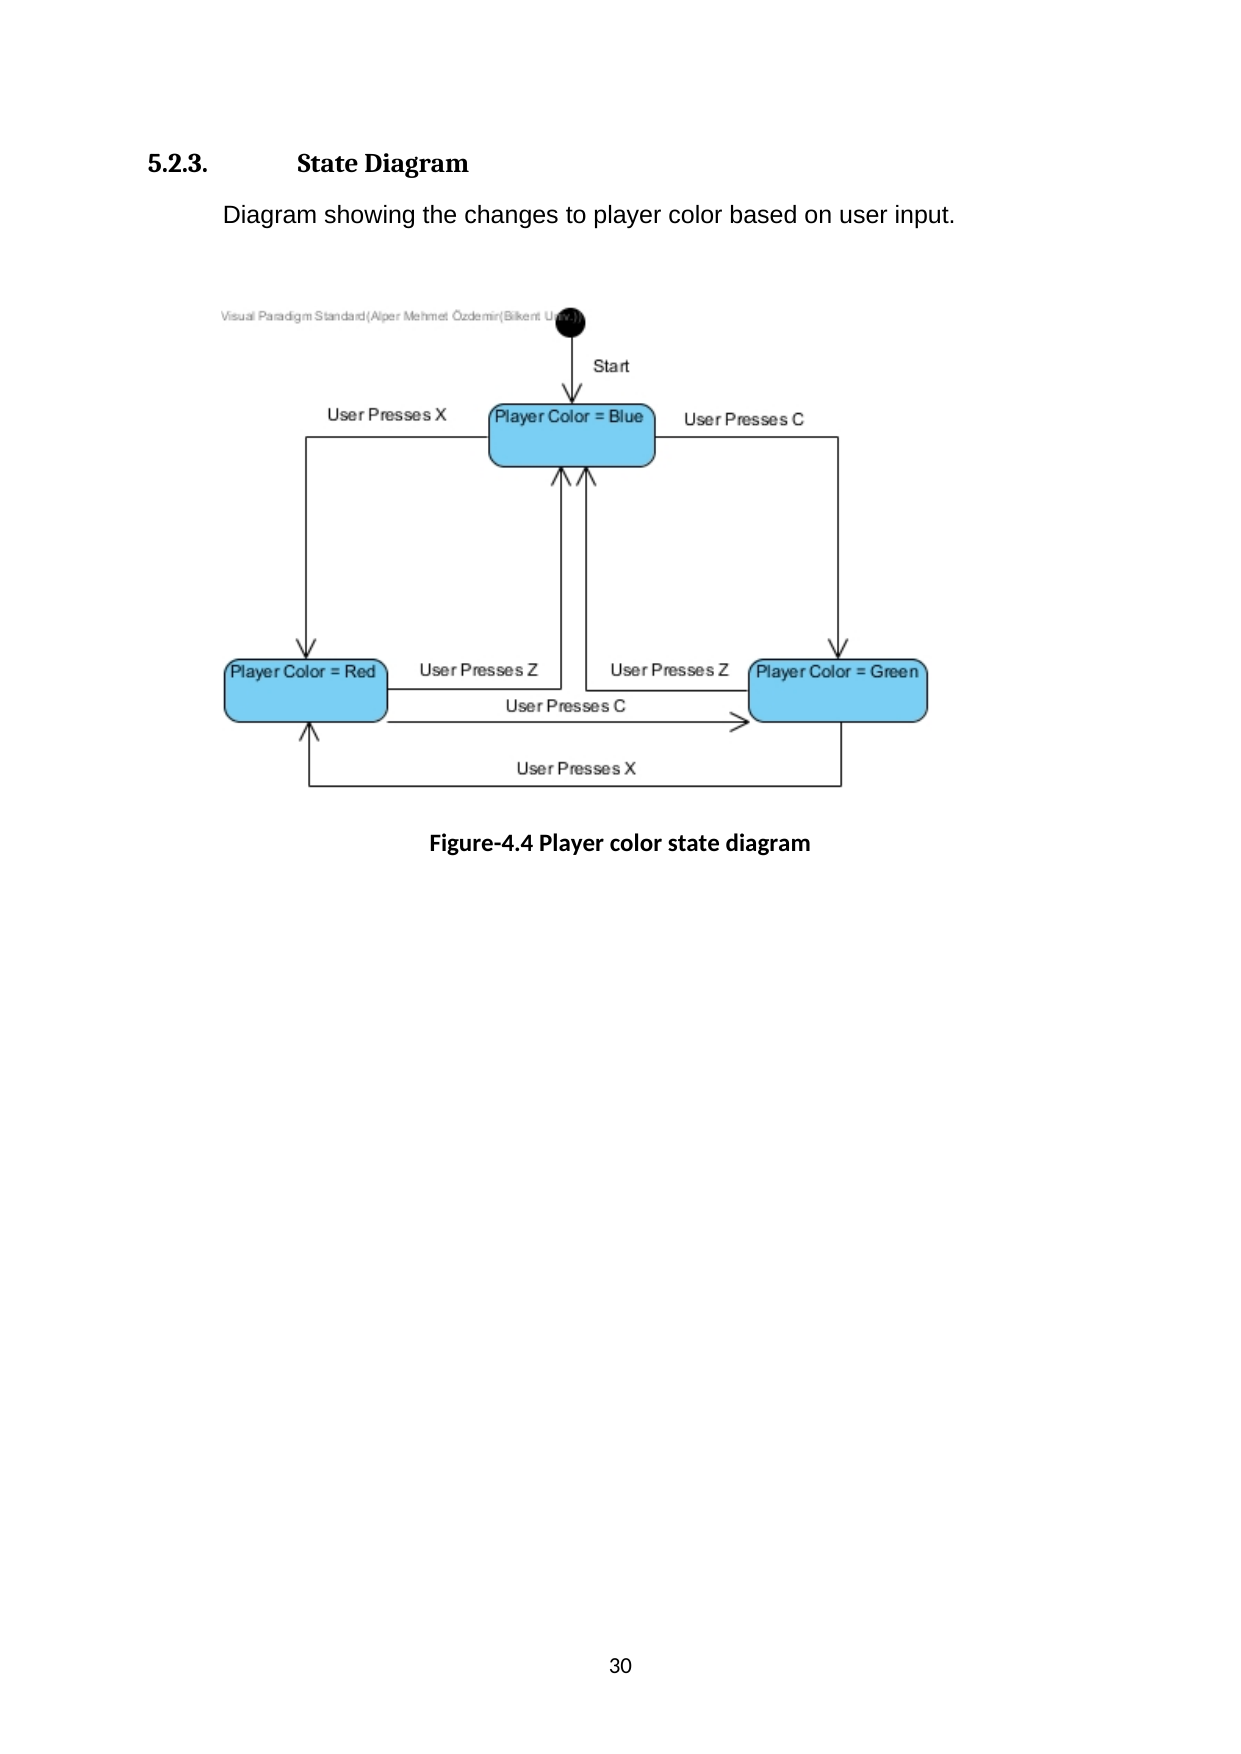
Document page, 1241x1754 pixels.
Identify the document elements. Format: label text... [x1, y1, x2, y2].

picture [221, 306, 933, 792]
text Diagram showing the changes to player color based on user input. [148, 201, 1093, 271]
subtitle 5.2.3. State Diagram [148, 148, 1093, 179]
text Figure-4.4 Player color state diagram [148, 827, 1093, 857]
